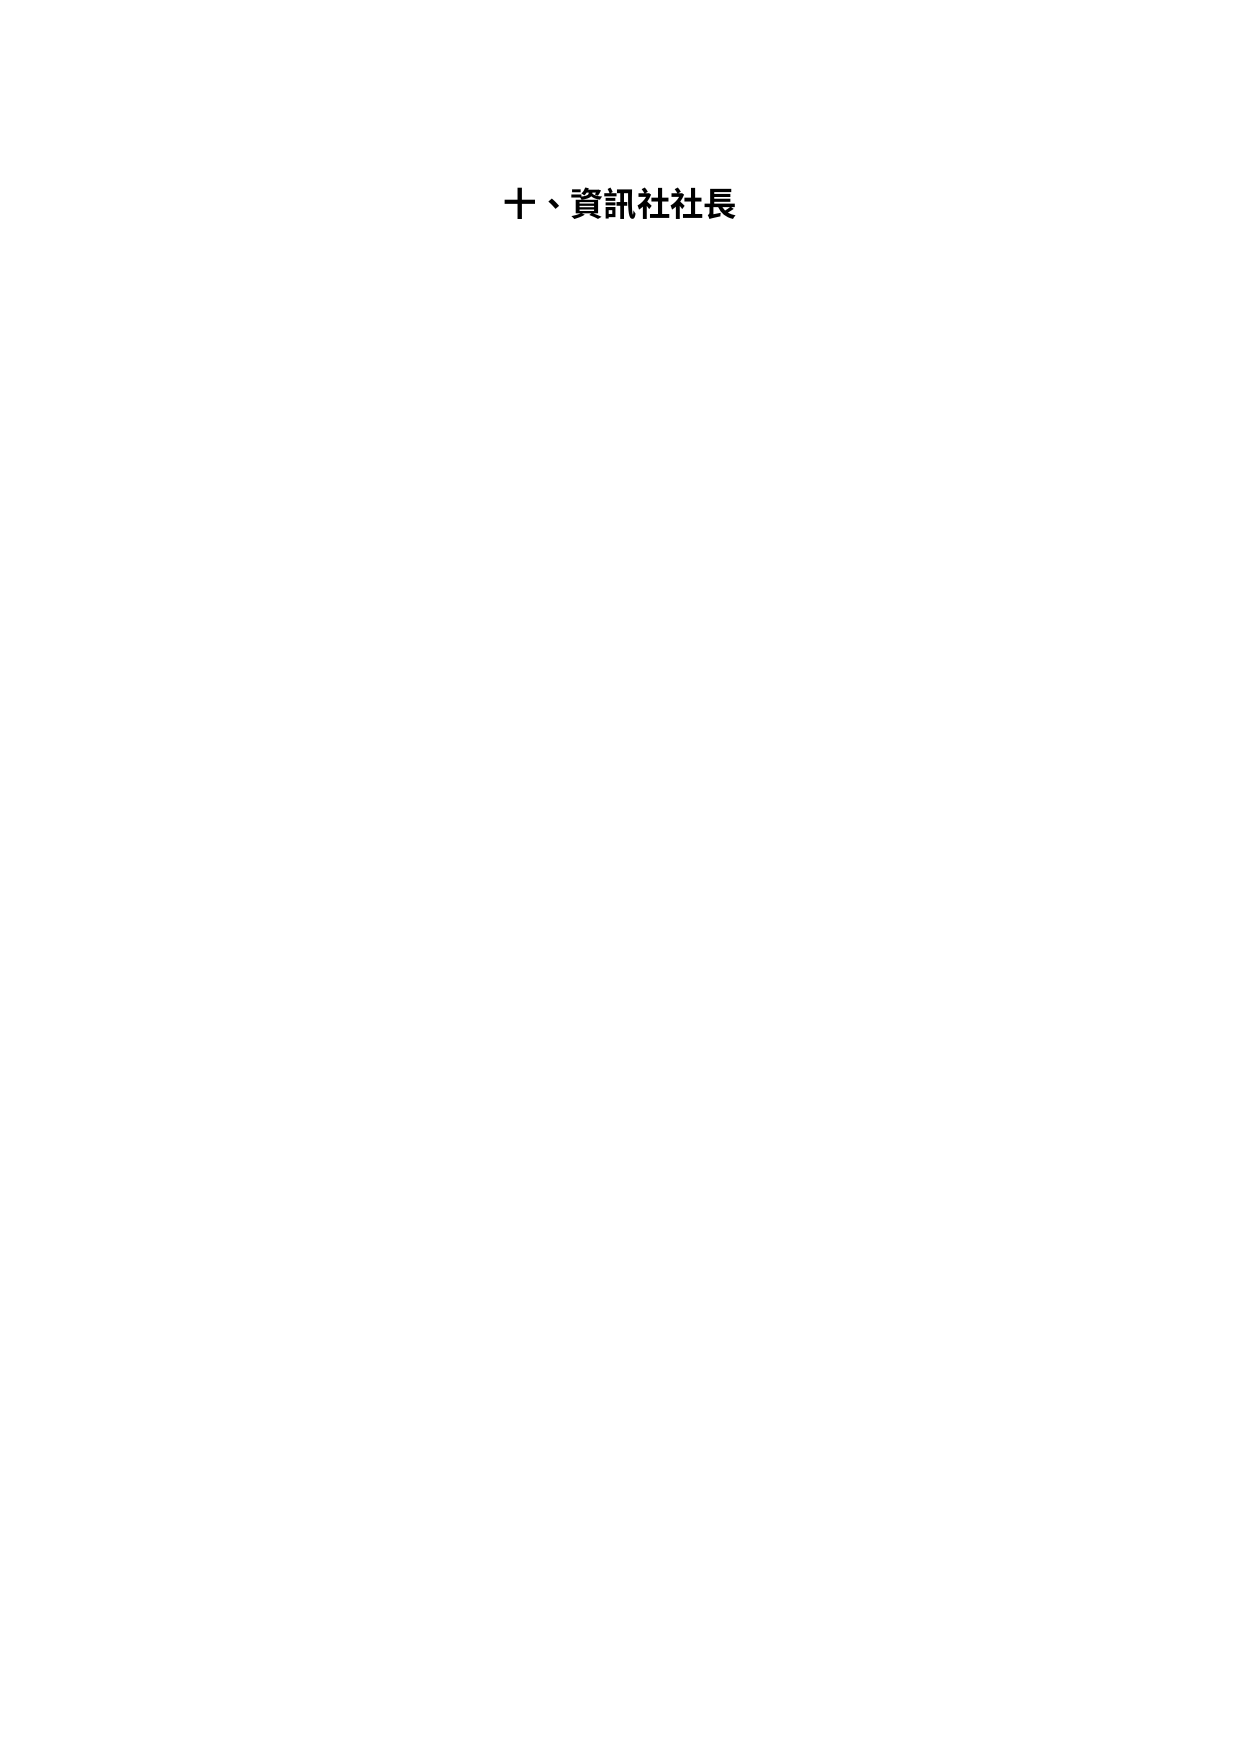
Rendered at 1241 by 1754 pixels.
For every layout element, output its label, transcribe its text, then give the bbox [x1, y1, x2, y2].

subtitle 十、資訊社社長 [187, 164, 1053, 239]
